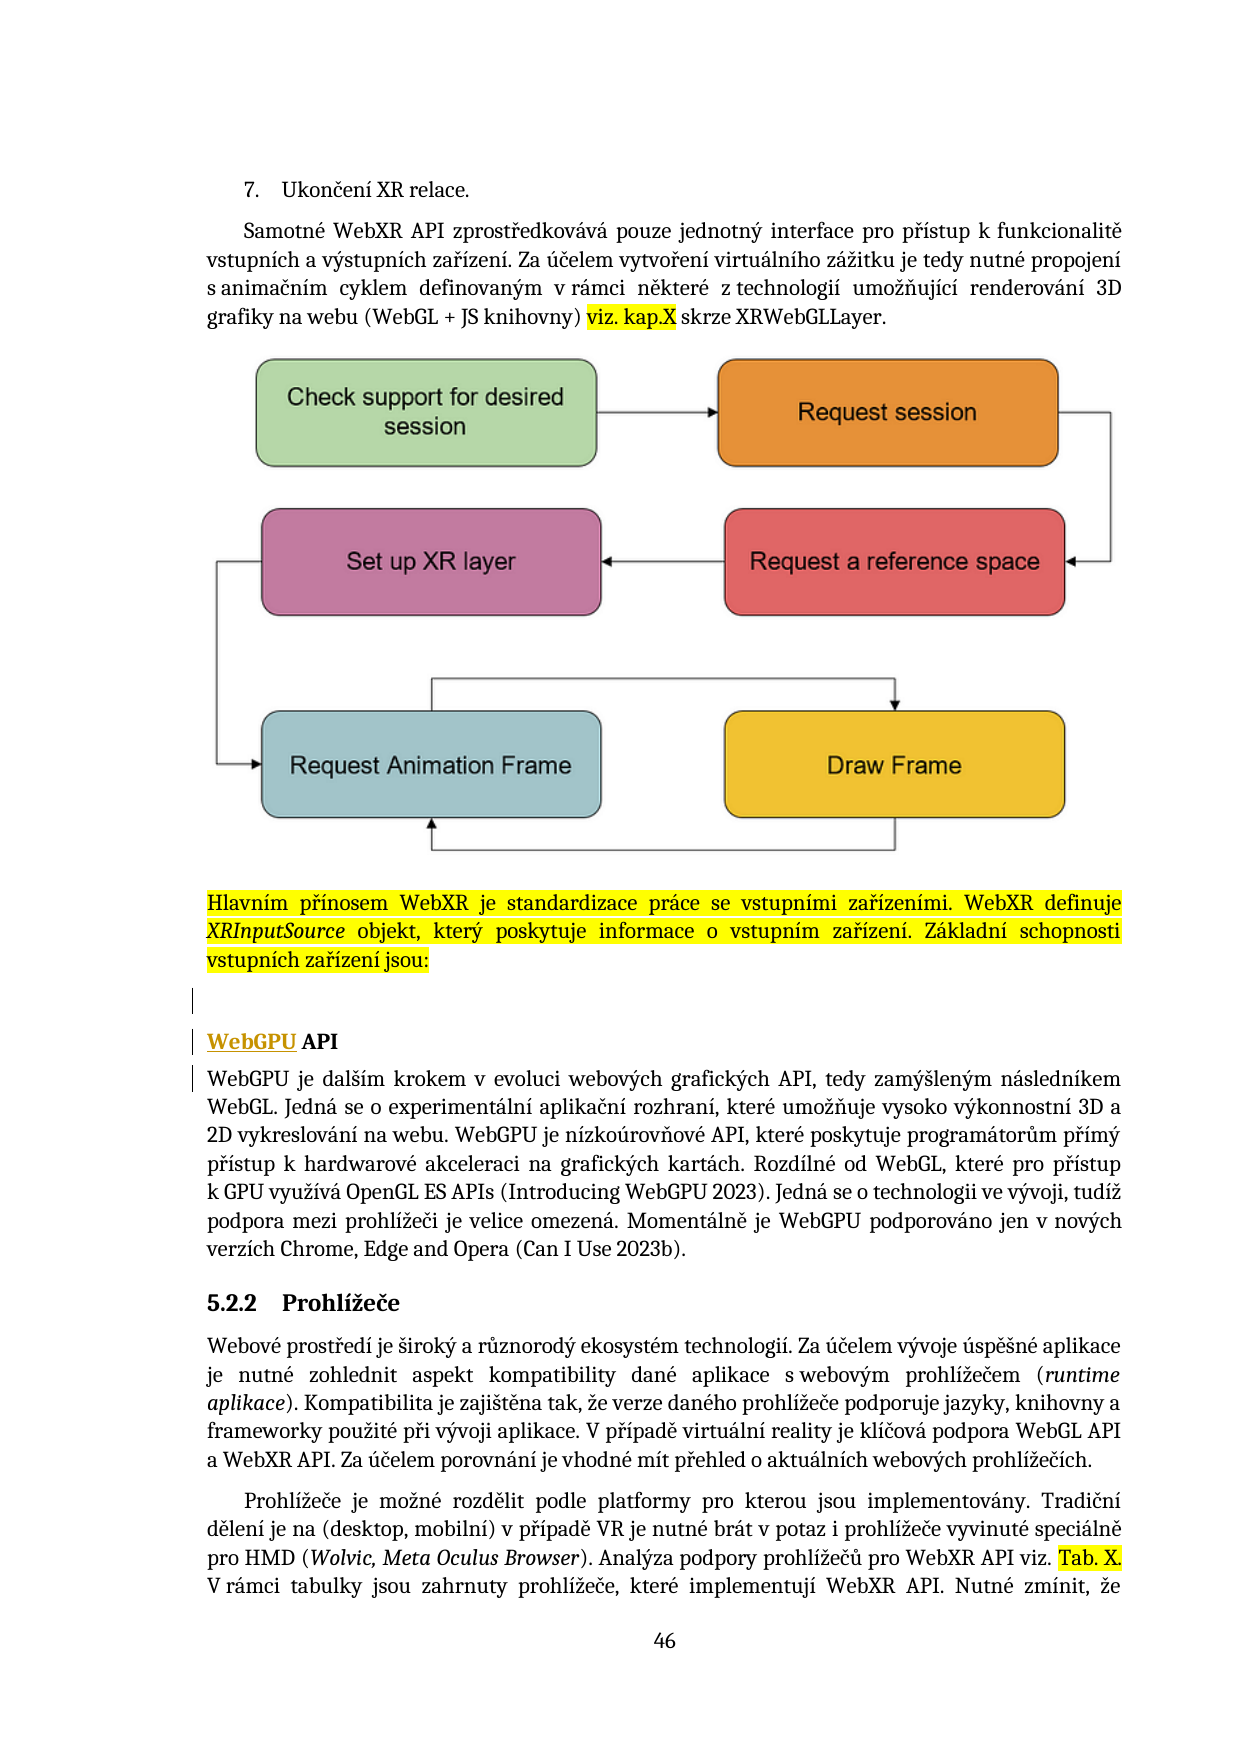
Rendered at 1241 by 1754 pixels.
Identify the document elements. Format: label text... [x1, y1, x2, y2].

text WebGPU je dalším krokem v evoluci webových grafických API, tedy zamýšleným následníkem WebGL. Jedná se o experimentální aplikační rozhraní, které umožňuje vysoko výkonnostní 3D a 2D vykreslování na webu. WebGPU je nízkoúrovňové API, které poskytuje programátorům přímý přístup k hardwarové akceleraci na grafických kartách. Rozdílné od WebGL, které pro přístup k GPU využívá OpenGL ES APIs (Introducing WebGPU 2023). Jedná se o technologii ve vývoji, tudíž podpora mezi prohlížeči je velice omezená. Momentálně je WebGPU podporováno jen v nových verzích Chrome, Edge and Opera (Can I Use 2023b). [207, 1065, 1122, 1262]
picture [206, 344, 1123, 876]
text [207, 1488, 1122, 1599]
list Ukončení XR relace. [244, 177, 1122, 203]
text Webové prostředí je široký a různorodý ekosystém technologií. Za účelem vývoje úspěšné aplikace je nutné zohlednit aspekt kompatibility dané aplikace s webovým prohlížečem (runtime aplikace). Kompatibilita je zajištěna tak, že verze daného prohlížeče podporuje jazyky, knihovny a frameworky použité při vývoji aplikace. V případě virtuální reality je klíčová podpora WebGL API a WebXR API. Za účelem porovnání je vhodné mít přehled o aktuálních webových prohlížečích. [207, 1333, 1122, 1473]
text Samotné WebXR API zprostředkovává pouze jednotný interface pro přístup k funkcionalitě vstupních a výstupních zařízení. Za účelem vytvoření virtuálního zážitku je tedy nutné propojení s animačním cyklem definovaným v rámci některé z technologií umožňující renderování 3D grafiky na webu (WebGL + JS knihovny) viz. kap.X skrze XRWebGLLayer. [207, 218, 1122, 330]
text Hlavním přínosem WebXR je standardizace práce se vstupními zařízeními. WebXR definuje XRInputSource objekt, který poskytuje informace o vstupním zařízení. Základní schopnosti vstupních zařízení jsou: [207, 944, 1122, 973]
text API [207, 1028, 1122, 1055]
subtitle Prohlížeče [207, 1289, 1122, 1318]
